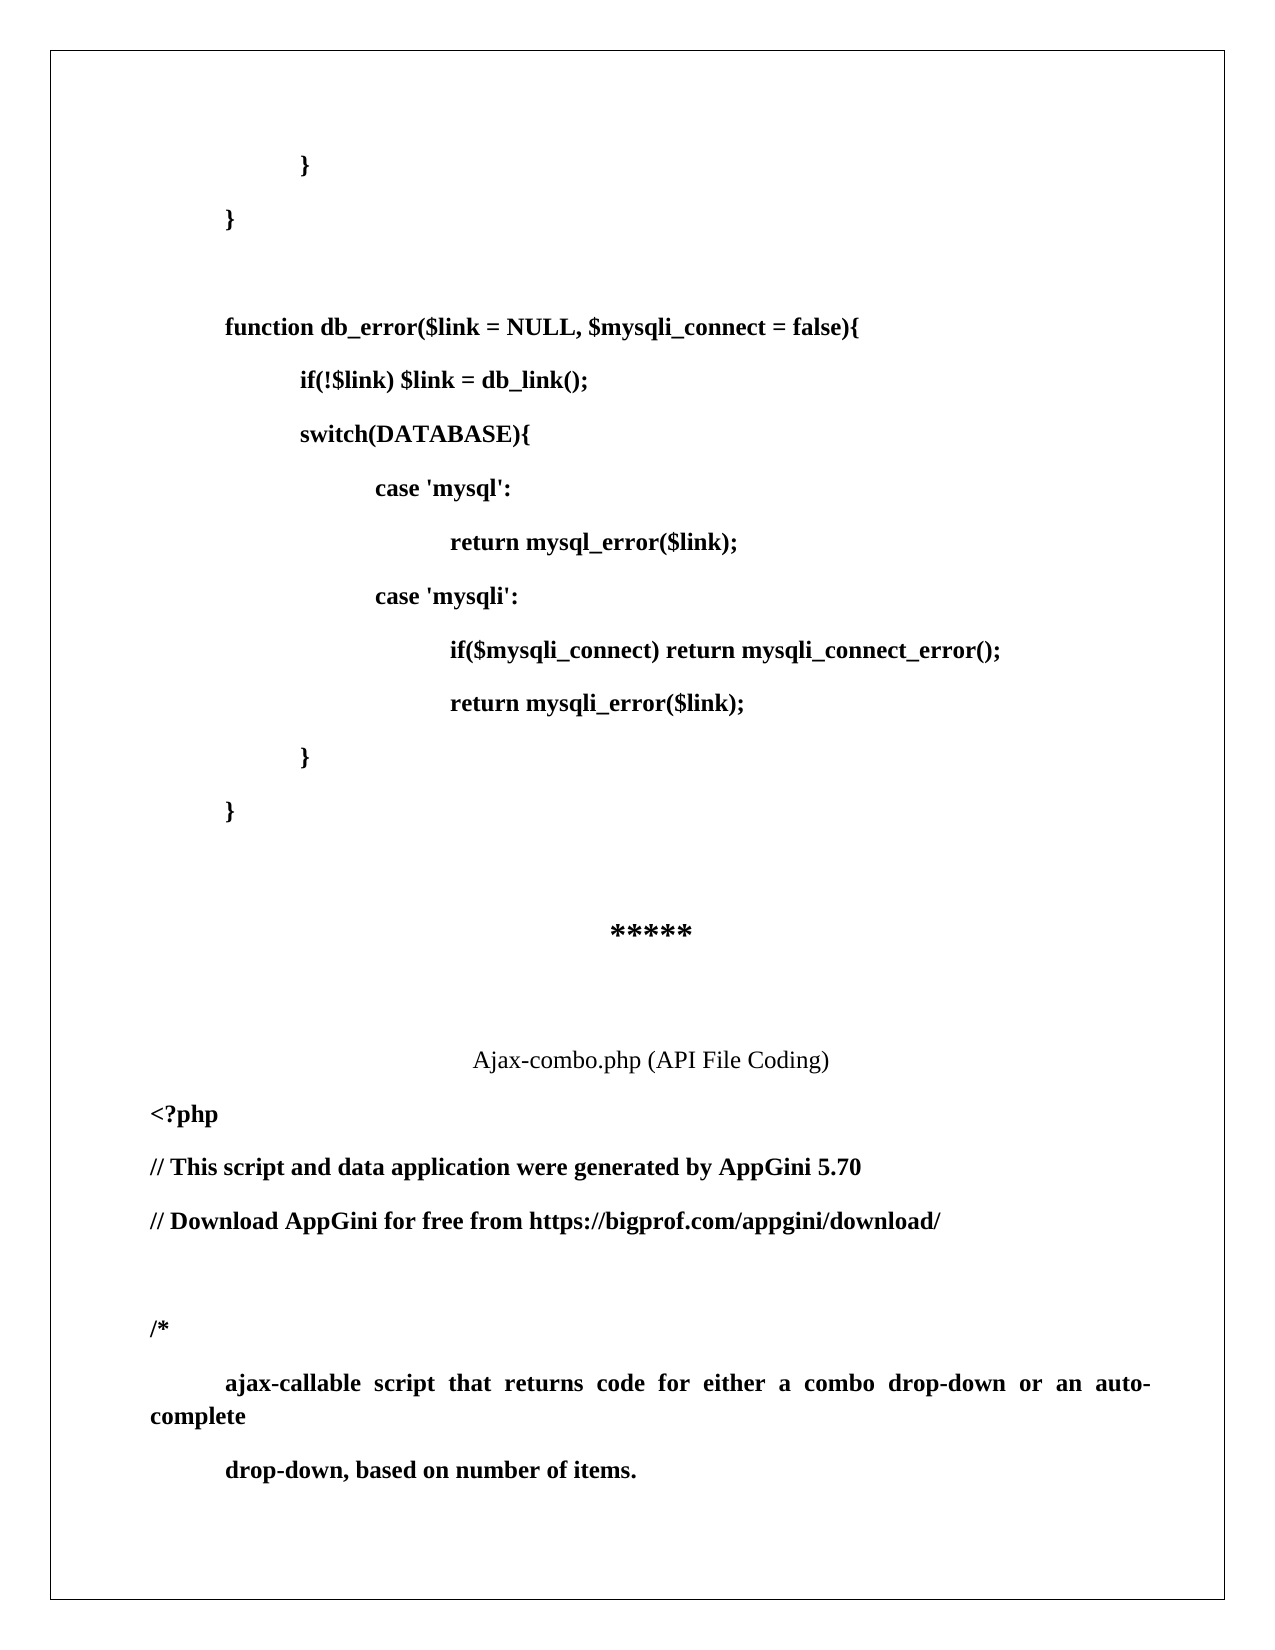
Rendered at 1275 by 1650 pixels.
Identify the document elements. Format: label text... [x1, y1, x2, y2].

text case 'mysql': [150, 473, 1152, 502]
text // This script and data application were generated by AppGini 5.70 [150, 1152, 1152, 1181]
text return mysql_error($link); [150, 527, 1152, 556]
text } [150, 150, 1152, 179]
text /* [150, 1314, 1152, 1343]
text Ajax-combo.php (API File Coding) [150, 1045, 1152, 1073]
text return mysqli_error($link); [150, 688, 1152, 717]
text } [150, 204, 1152, 233]
text ***** [150, 915, 1152, 953]
text drop-down, based on number of items. [150, 1455, 1152, 1483]
text } [150, 742, 1152, 771]
text case 'mysqli': [150, 581, 1152, 609]
text if(!$link) $link = db_link(); [150, 365, 1152, 394]
text if($mysqli_connect) return mysqli_connect_error(); [150, 635, 1152, 663]
text // Download AppGini for free from https://bigprof.com/appgini/download/ [150, 1206, 1152, 1235]
text } [150, 796, 1152, 825]
text switch(DATABASE){ [150, 419, 1152, 448]
text ajax-callable script that returns code for either a combo drop-down or an auto-complete [150, 1368, 1152, 1430]
text <?php [150, 1099, 1152, 1127]
text function db_error($link = NULL, $mysqli_connect = false){ [150, 312, 1152, 340]
